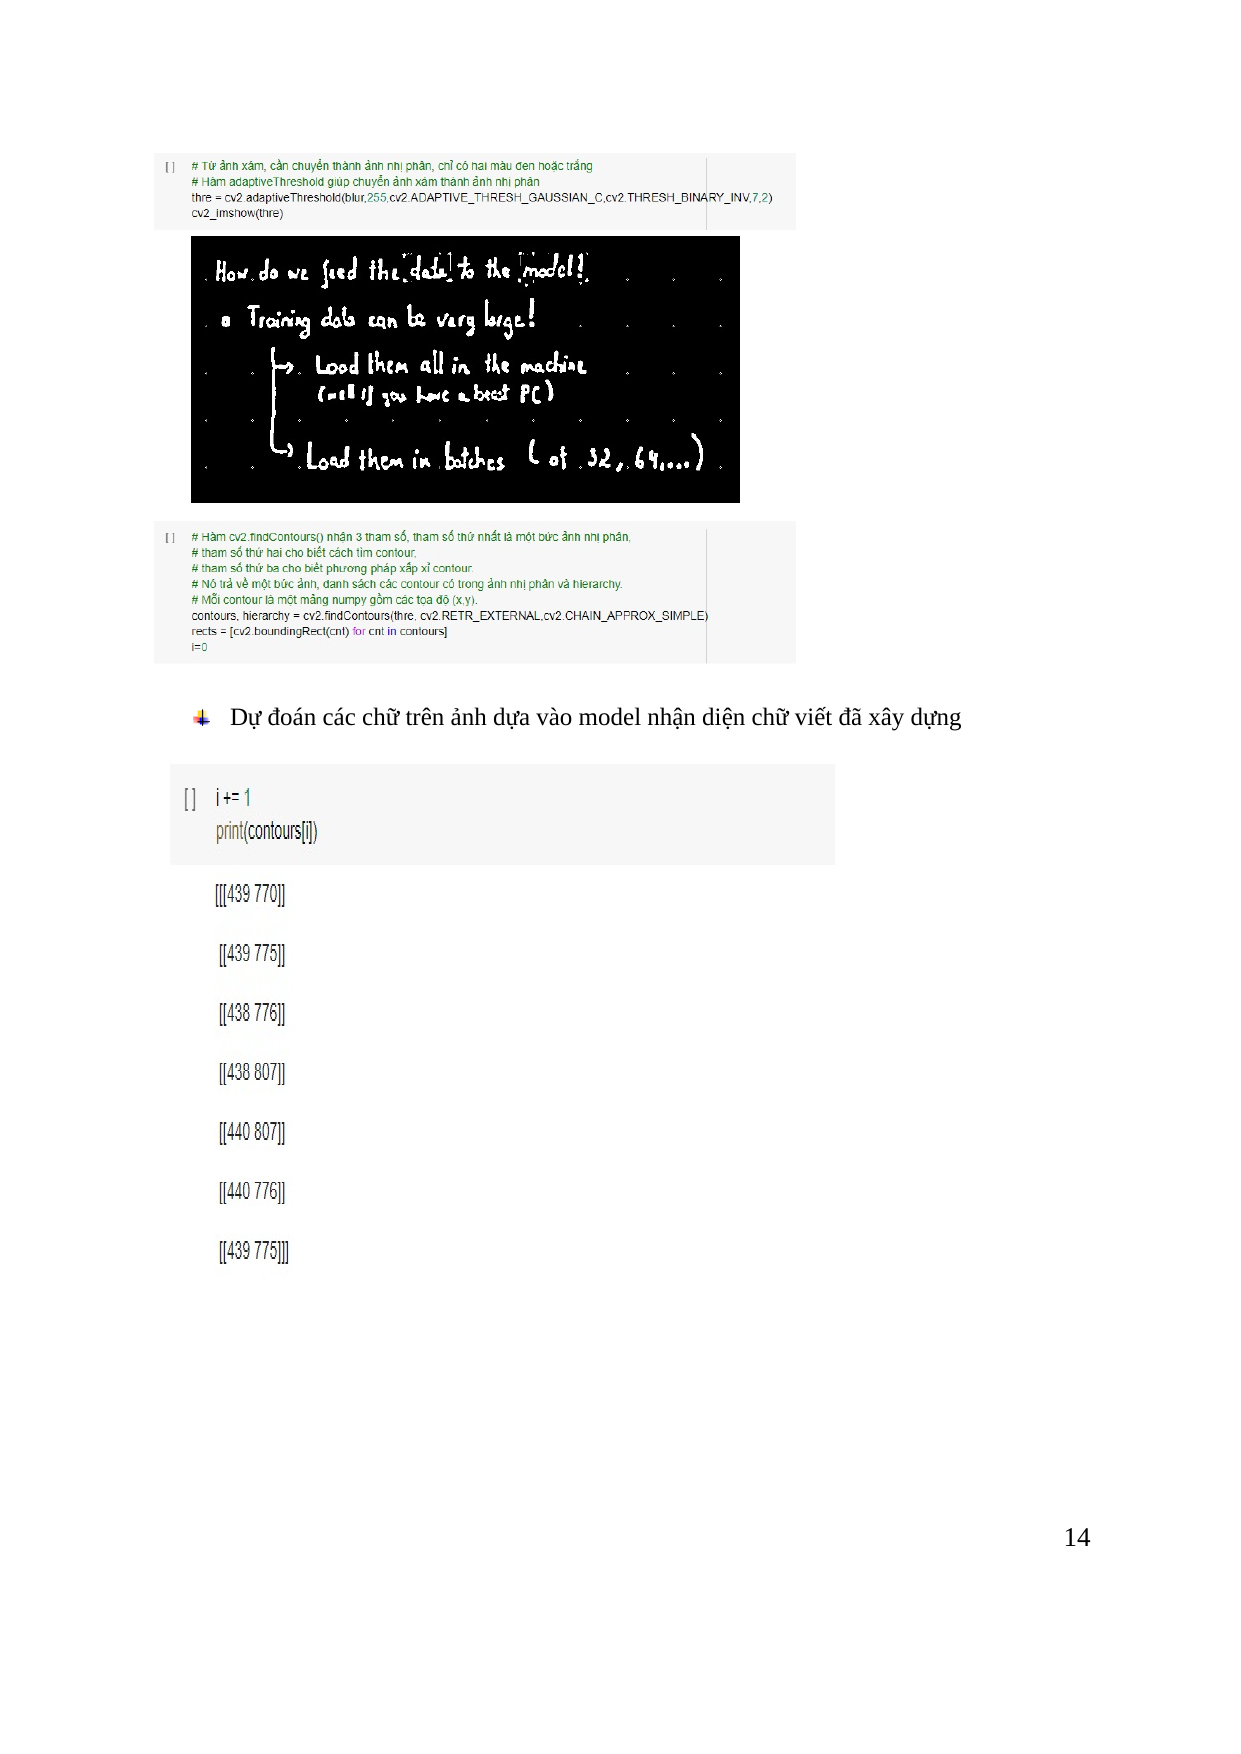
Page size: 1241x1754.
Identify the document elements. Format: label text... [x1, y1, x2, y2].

picture [150, 153, 796, 673]
picture [150, 759, 836, 1322]
picture [193, 708, 210, 726]
list Dự đoán các chữ trên ảnh dựa vào model nhận diện chữ viết đã xây dựng [192, 702, 1090, 731]
